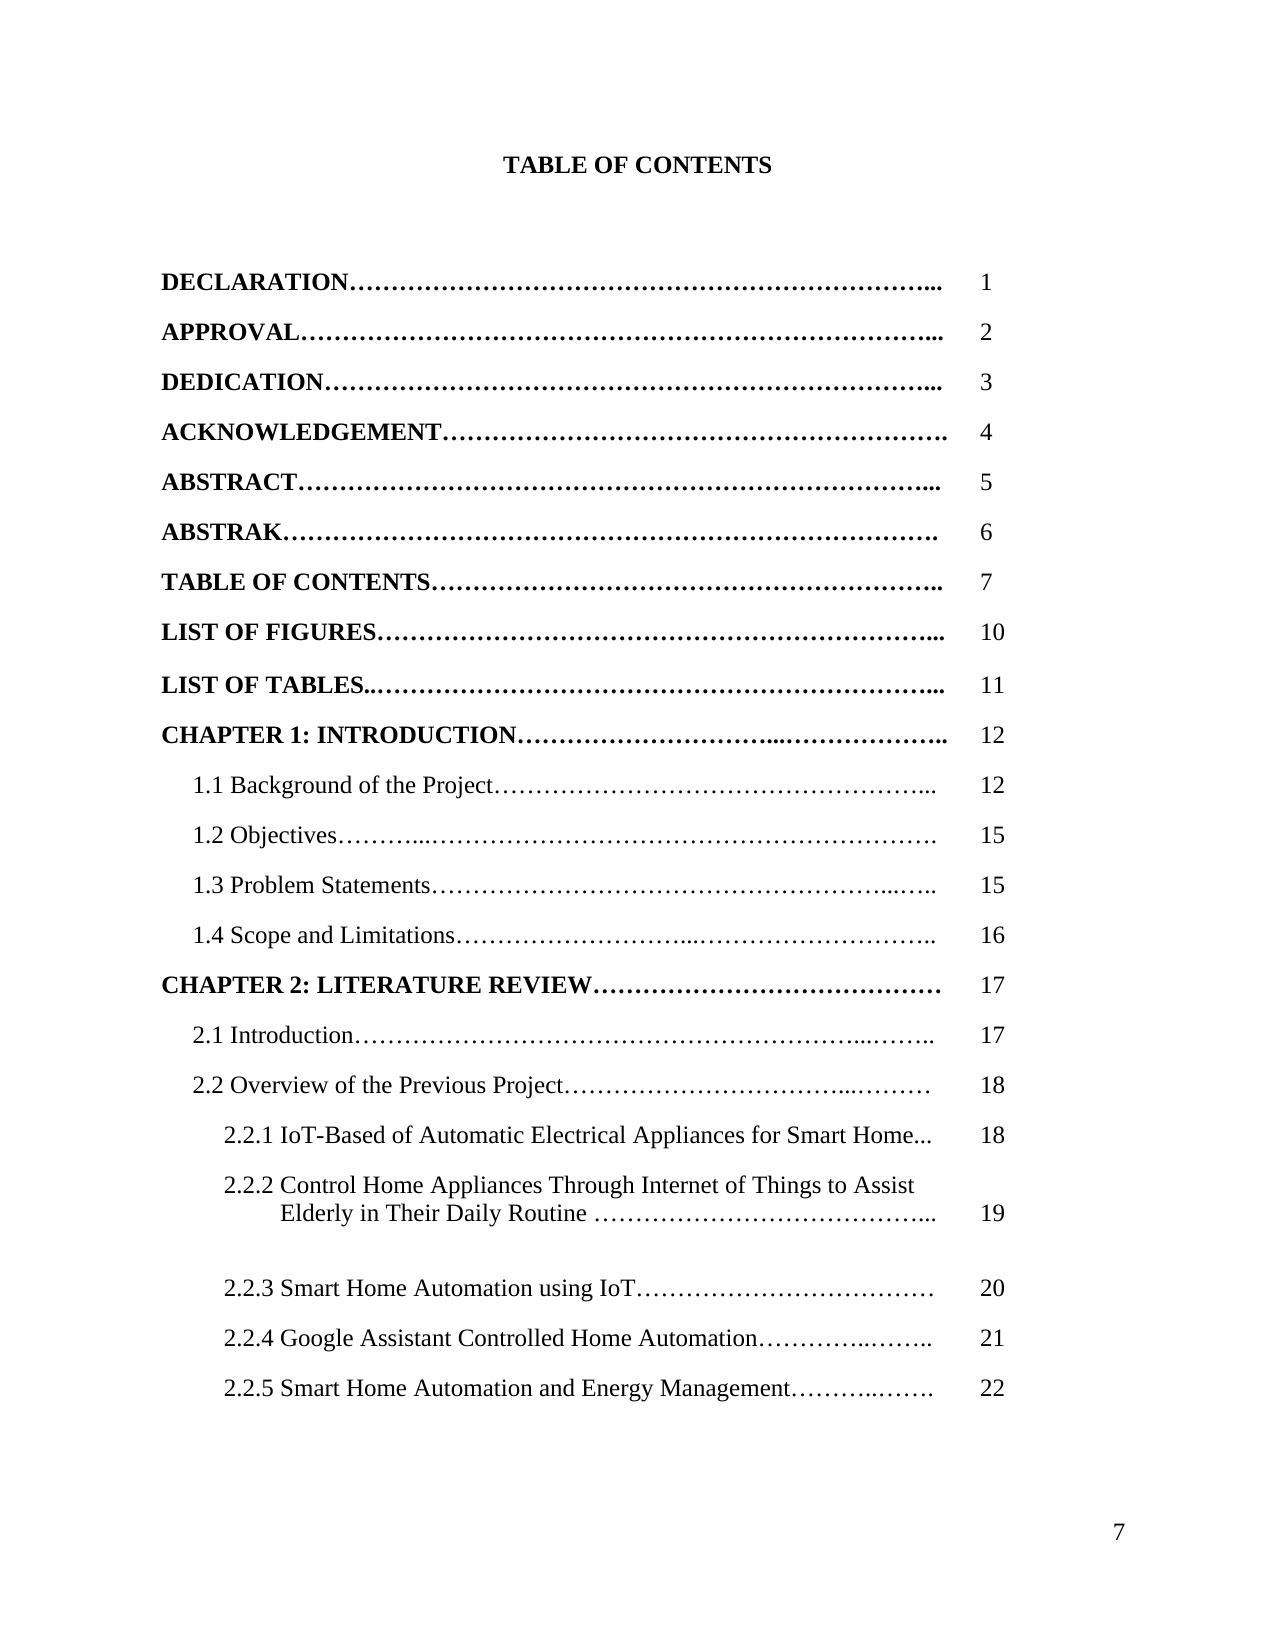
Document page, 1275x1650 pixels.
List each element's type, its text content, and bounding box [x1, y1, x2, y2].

table_cell 2.2.1 IoT-Based of Automatic Electrical Appliances for Smart Home... [150, 1120, 968, 1170]
table_cell 5 [969, 467, 1121, 517]
table_cell 1.2 Objectives………...……………………………………………………. [150, 820, 968, 870]
table_cell ACKNOWLEDGEMENT……………………………………………………. [150, 417, 968, 467]
table_cell TABLE OF CONTENTS…………………………………………………….. [150, 567, 968, 617]
table_cell APPROVAL…………………………………………………………………... [150, 317, 968, 367]
table_cell 3 [969, 367, 1121, 417]
table_header DECLARATION……………………………………………………………... [150, 267, 968, 317]
table_cell 2.1 Introduction……………………………………………………...…….. [150, 1020, 968, 1070]
table_cell CHAPTER 1: INTRODUCTION…………………………...……………….. [150, 720, 968, 770]
table_cell 21 [969, 1323, 1121, 1373]
table_cell 1.1 Background of the Project……………………………………………... [150, 770, 968, 820]
table_header 1 [969, 267, 1121, 317]
table_cell 10 [969, 617, 1121, 670]
table_cell 20 [969, 1273, 1121, 1323]
table_cell 12 [969, 770, 1121, 820]
table_cell 1.3 Problem Statements………………………………………………...….. [150, 870, 968, 920]
table_cell ABSTRACT…………………………………………………………………... [150, 467, 968, 517]
table_cell 2 [969, 317, 1121, 367]
table_cell ABSTRAK……………………………………………………………………. [150, 517, 968, 567]
table_cell 15 [969, 820, 1121, 870]
table_cell LIST OF FIGURES…………………………………………………………... [150, 617, 968, 670]
table_cell LIST OF TABLES..…………………………………………………………... [150, 670, 968, 720]
table_cell 22 [969, 1373, 1121, 1423]
table_cell 11 [969, 670, 1121, 720]
table_cell 16 [969, 920, 1121, 970]
text TABLE OF CONTENTS [150, 150, 1125, 179]
table_cell 12 [969, 720, 1121, 770]
table_cell 4 [969, 417, 1121, 467]
table_cell 2.2.3 Smart Home Automation using IoT……………………………… [150, 1273, 968, 1323]
table_cell 2.2.5 Smart Home Automation and Energy Management………..……. [150, 1373, 968, 1423]
table_cell 1.4 Scope and Limitations………………………...……………………….. [150, 920, 968, 970]
table_cell 15 [969, 870, 1121, 920]
table_cell 2.2.4 Google Assistant Controlled Home Automation…………..…….. [150, 1323, 968, 1373]
table_cell 19 [969, 1170, 1121, 1273]
table_cell DEDICATION………………………………………………………………... [150, 367, 968, 417]
table_cell 2.2.2 Control Home Appliances Through Internet of Things to Assist Elderly in Their Daily Routine …………………………………... [150, 1170, 968, 1273]
table_cell 2.2 Overview of the Previous Project……………………………...……… [150, 1070, 968, 1120]
table_cell CHAPTER 2: LITERATURE REVIEW…………………………………… [150, 970, 968, 1020]
table_cell 18 [969, 1120, 1121, 1170]
table_cell 17 [969, 970, 1121, 1020]
table_cell 18 [969, 1070, 1121, 1120]
table_cell 6 [969, 517, 1121, 567]
table_cell 17 [969, 1020, 1121, 1070]
table_cell 7 [969, 567, 1121, 617]
